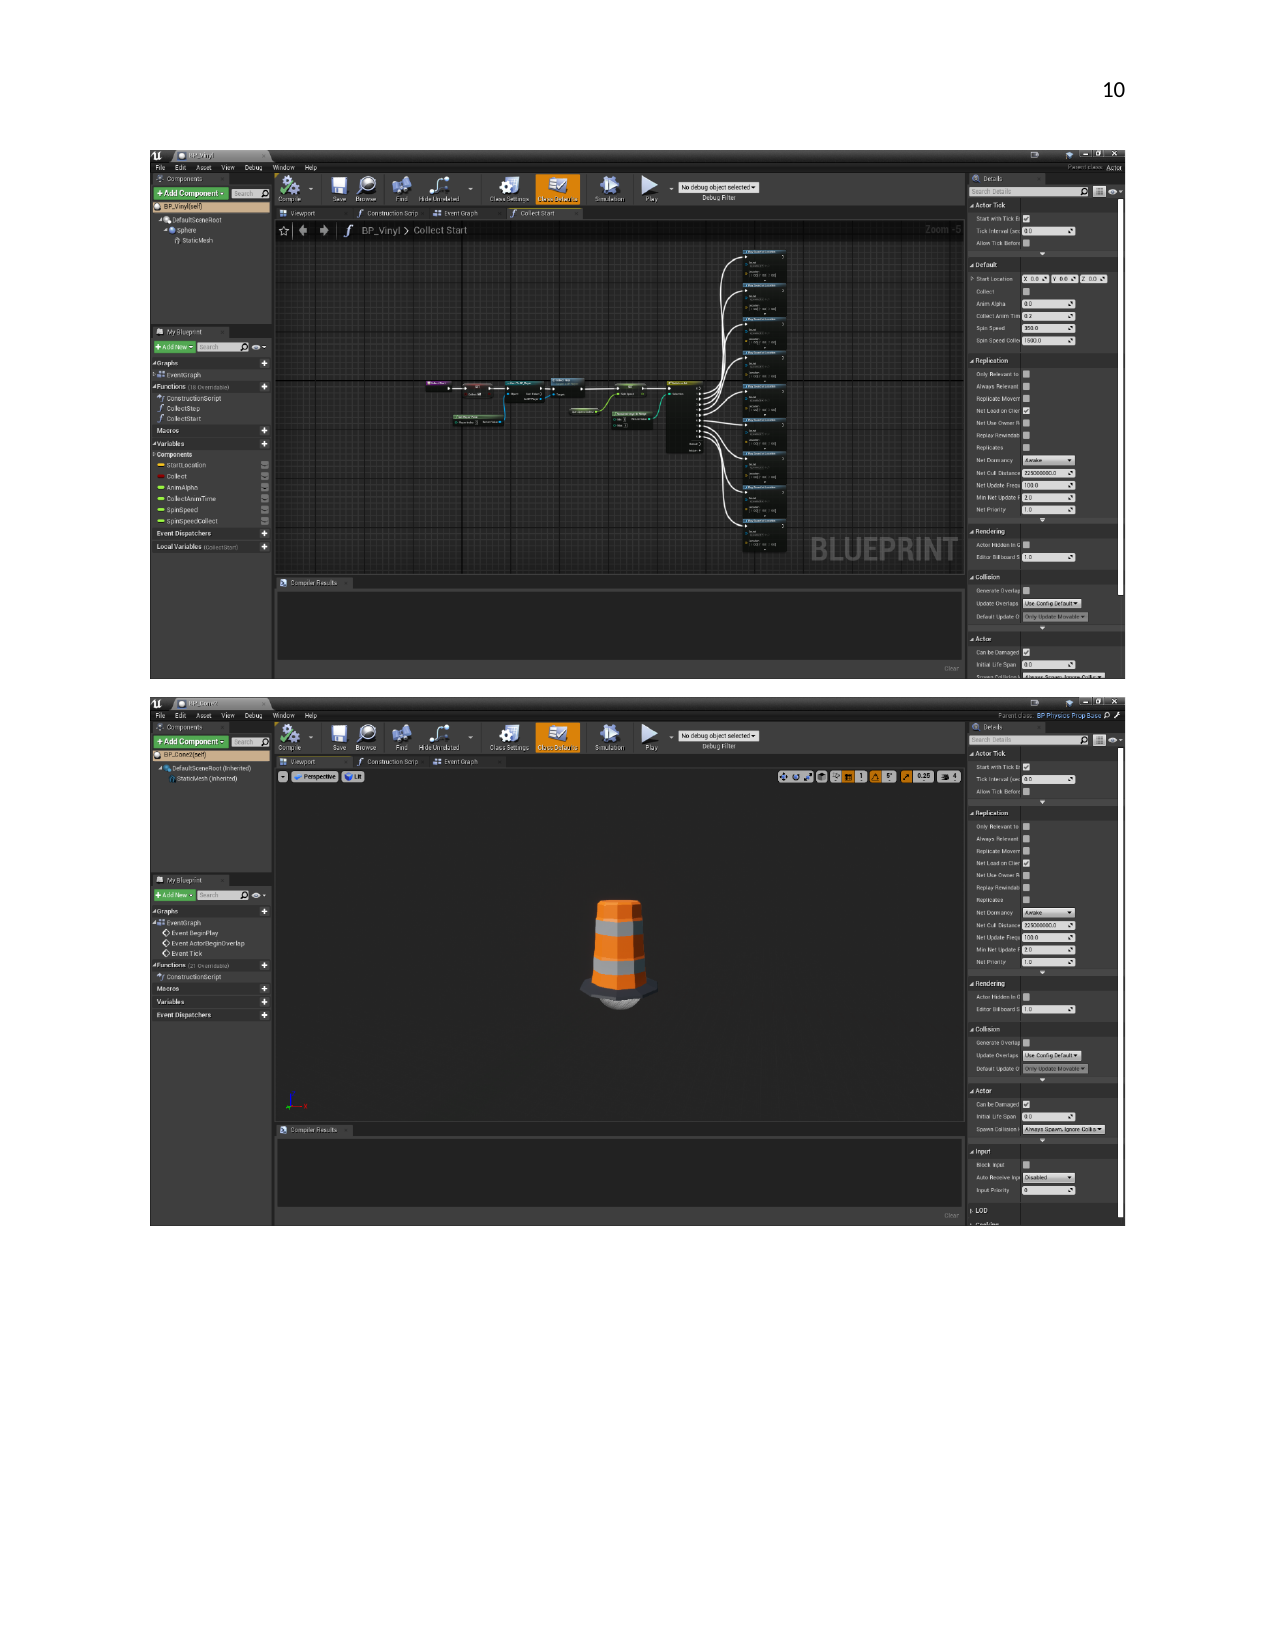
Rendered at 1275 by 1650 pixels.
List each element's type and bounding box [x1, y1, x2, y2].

picture [150, 150, 1125, 679]
picture [150, 697, 1125, 1226]
